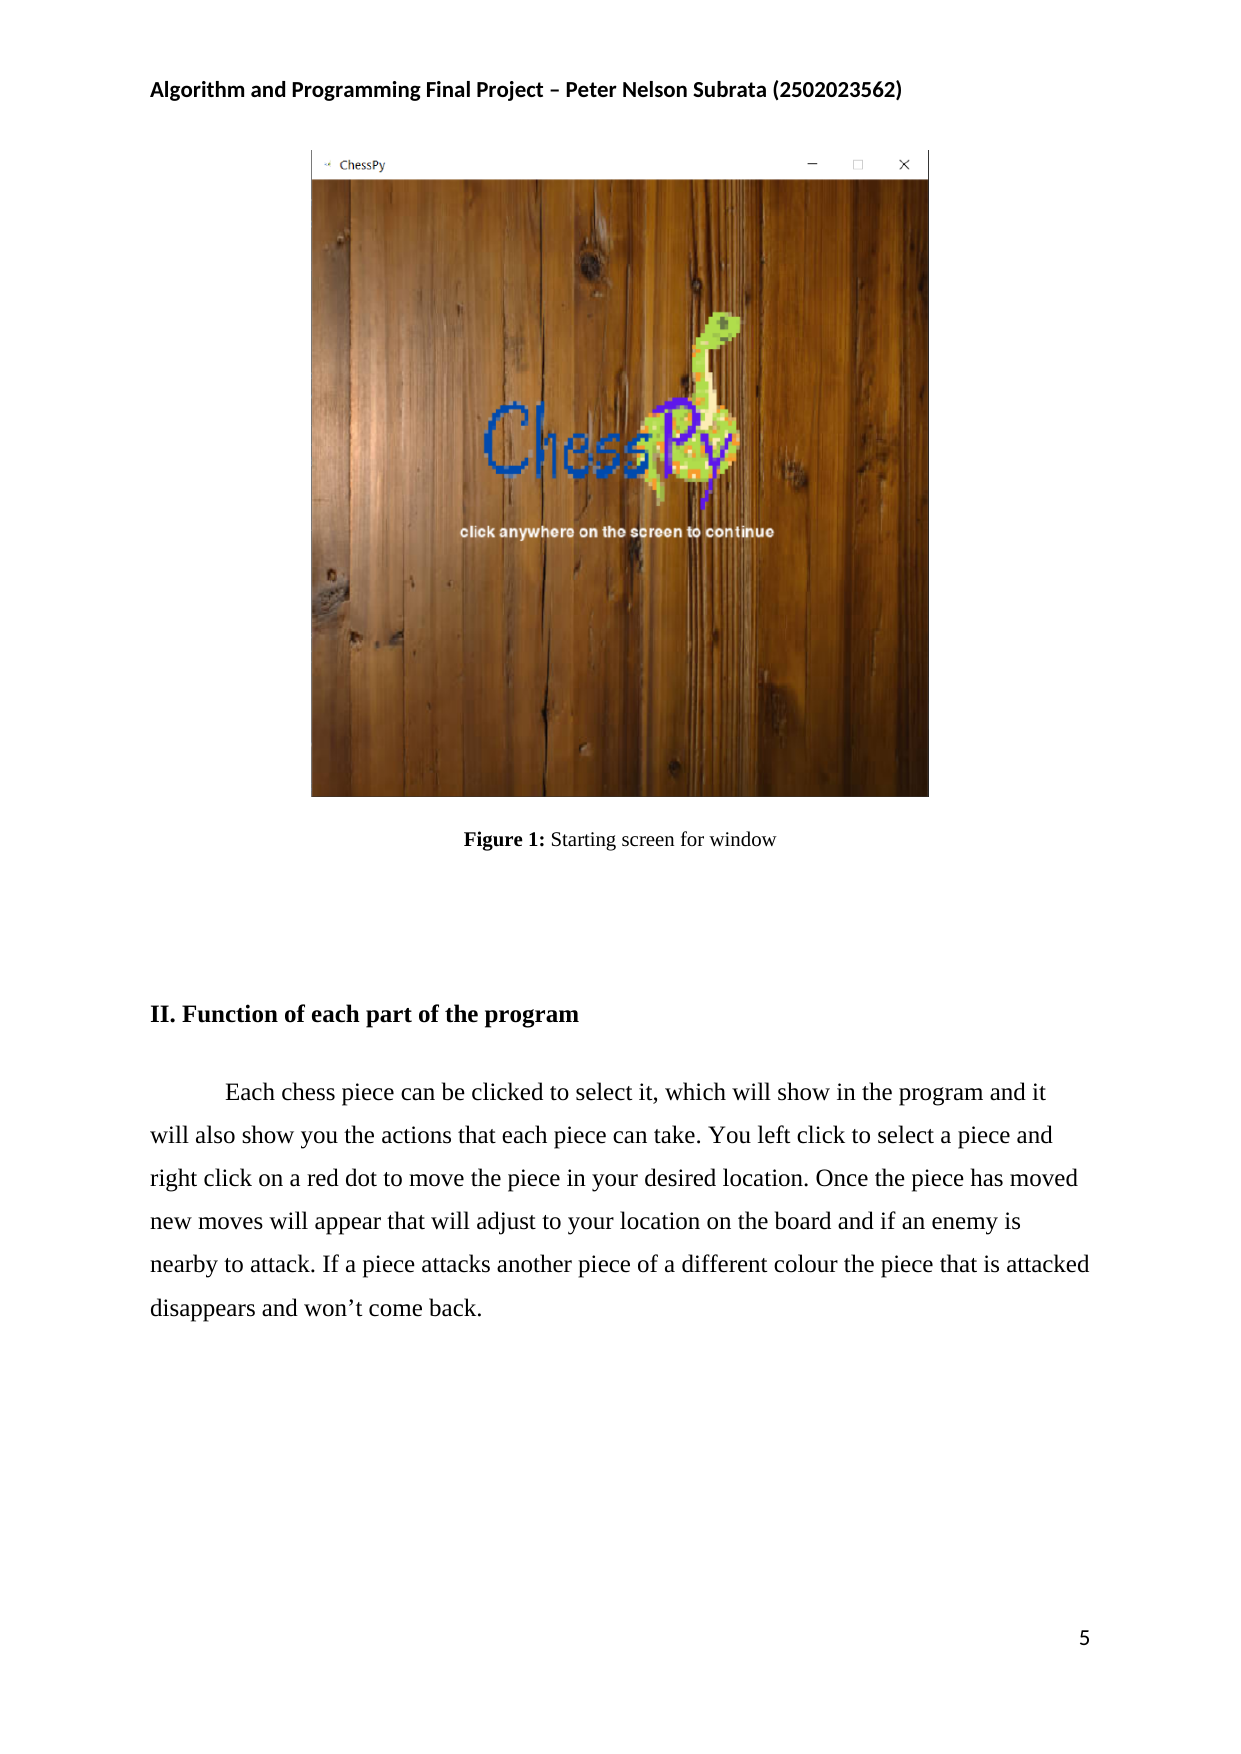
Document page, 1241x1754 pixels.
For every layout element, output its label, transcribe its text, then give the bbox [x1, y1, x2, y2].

text Figure 1: Starting screen for window [150, 827, 1090, 851]
subtitle II. Function of each part of the program [150, 999, 1090, 1028]
picture [311, 150, 929, 797]
text Each chess piece can be clicked to select it, which will show in the program and it will also show you the actions that each piece can take. You left click to select a piece and right click on a red dot to move the piece in your desired location. Once the piece has moved new moves will appear that will adjust to your location on the board and if an enemy is nearby to attack. If a piece attacks another piece of a different colour the piece that is attacked disappears and won’t come back. [150, 1077, 1090, 1321]
